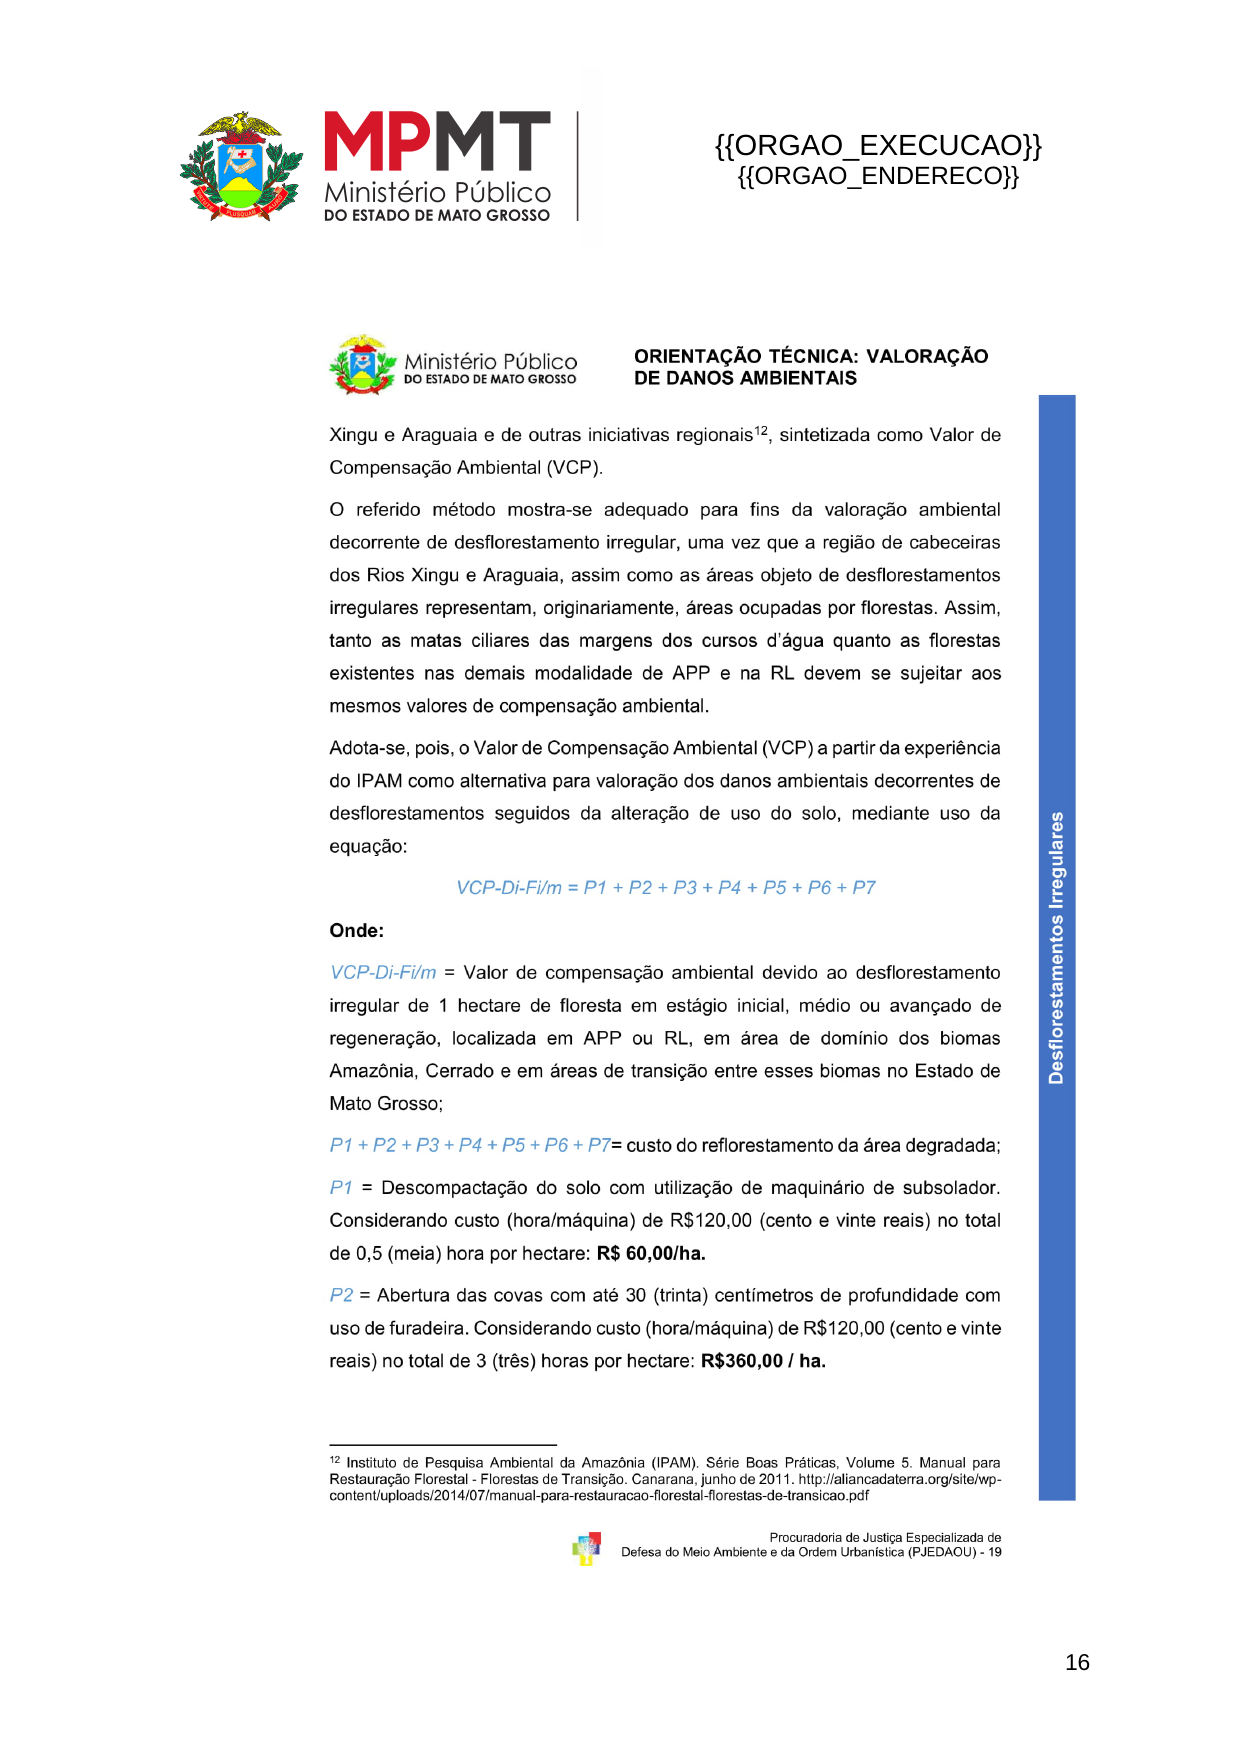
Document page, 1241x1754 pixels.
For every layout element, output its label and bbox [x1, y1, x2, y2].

picture [179, 67, 604, 247]
picture [150, 285, 1091, 1604]
